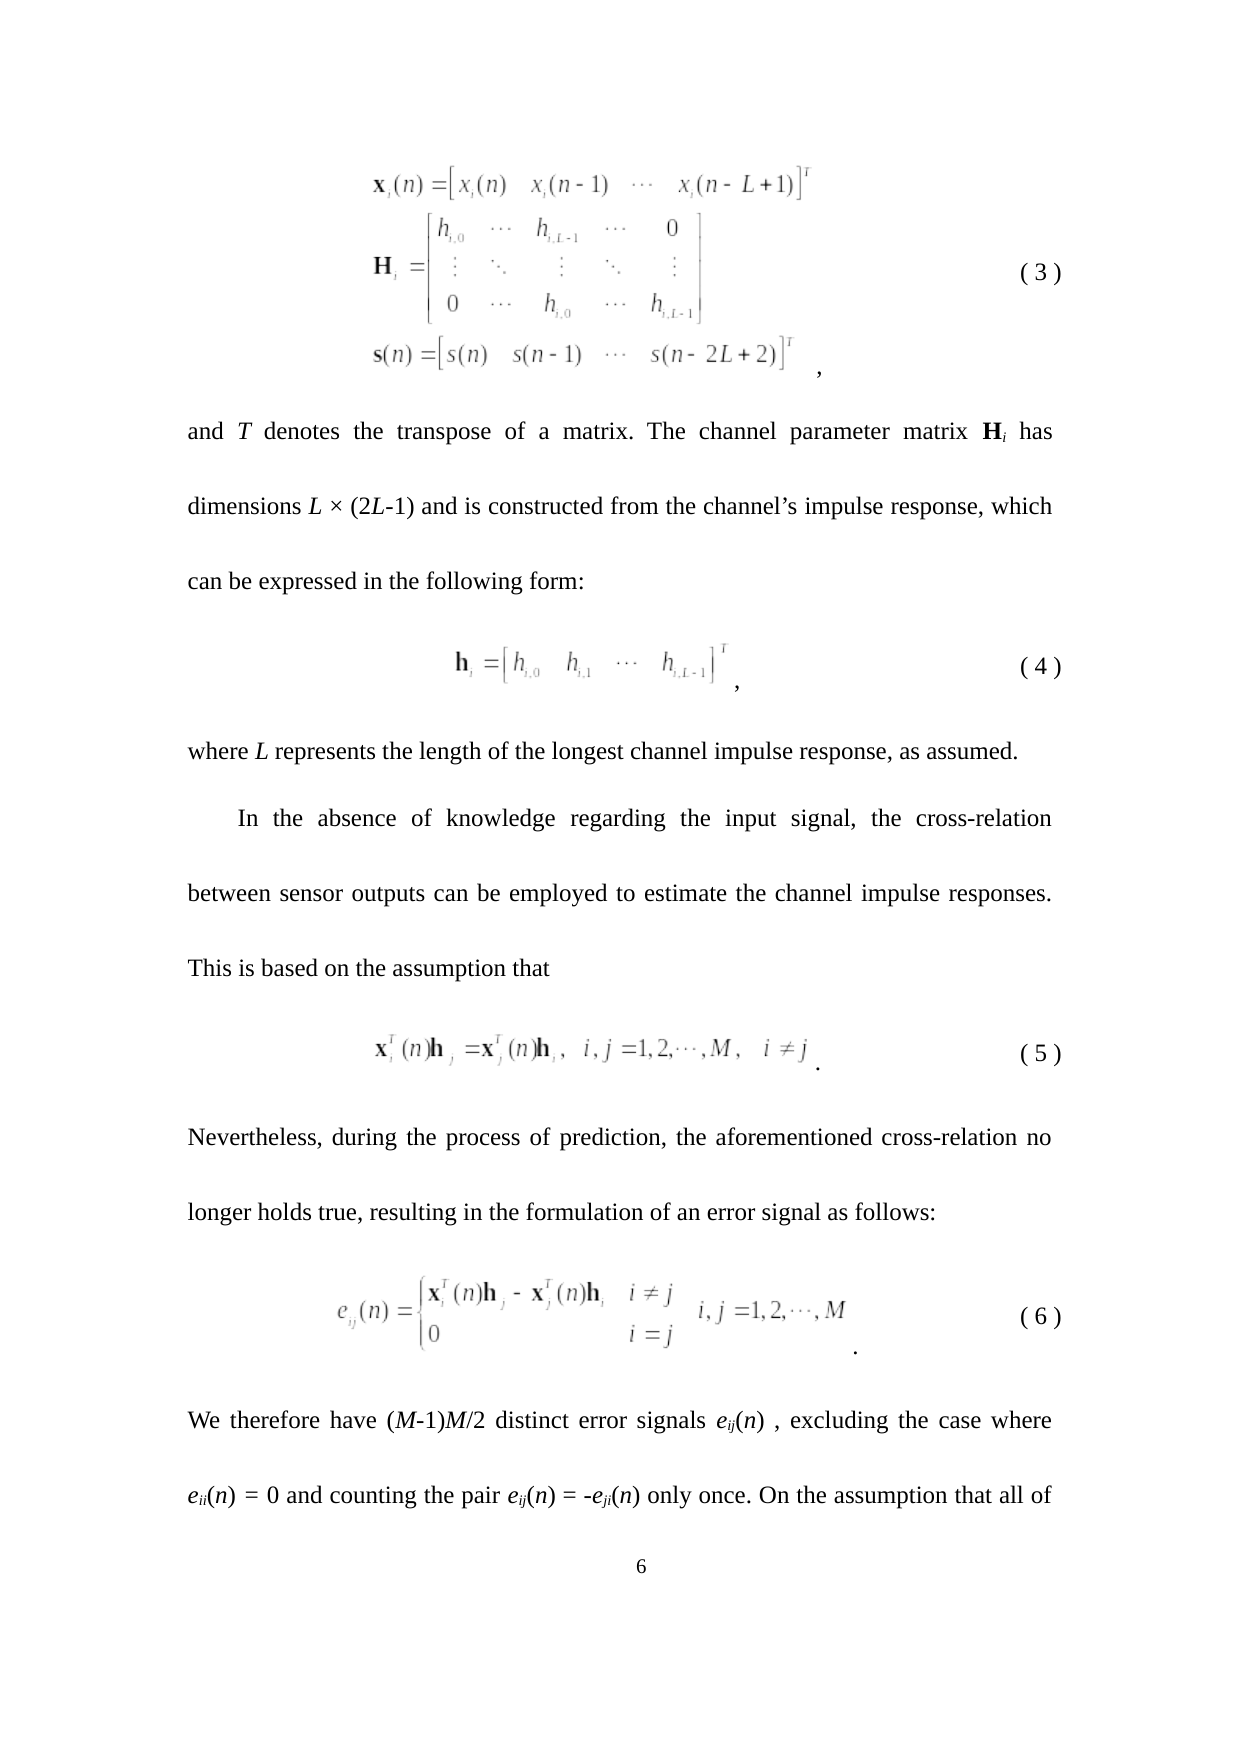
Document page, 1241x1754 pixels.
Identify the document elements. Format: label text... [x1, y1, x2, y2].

table_header ( 4 ) [994, 628, 1087, 732]
table_header ( 6 ) [994, 1259, 1087, 1401]
table_header , [199, 628, 994, 732]
table_header ( 5 ) [994, 1015, 1087, 1118]
table_header . [199, 1015, 994, 1118]
table_header ( 3 ) [994, 159, 1087, 412]
text where L represents the length of the longest channel impulse response, as assumed. [187, 732, 1053, 769]
text In the absence of knowledge regarding the input signal, the cross-relation between sensor outputs can be employed to estimate the channel impulse responses. This is based on the assumption that [187, 798, 1053, 986]
text and T denotes the transpose of a matrix. The channel parameter matrix Hi has dimensions L × (2L-1) and is constructed from the channel’s impulse response, which can be expressed in the following form: [187, 412, 1053, 599]
table_header , [199, 159, 994, 412]
text Nevertheless, during the process of prediction, the aforementioned cross-relation no longer holds true, resulting in the formulation of an error signal as follows: [187, 1118, 1053, 1231]
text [187, 1401, 1053, 1513]
table_header . [199, 1259, 994, 1401]
